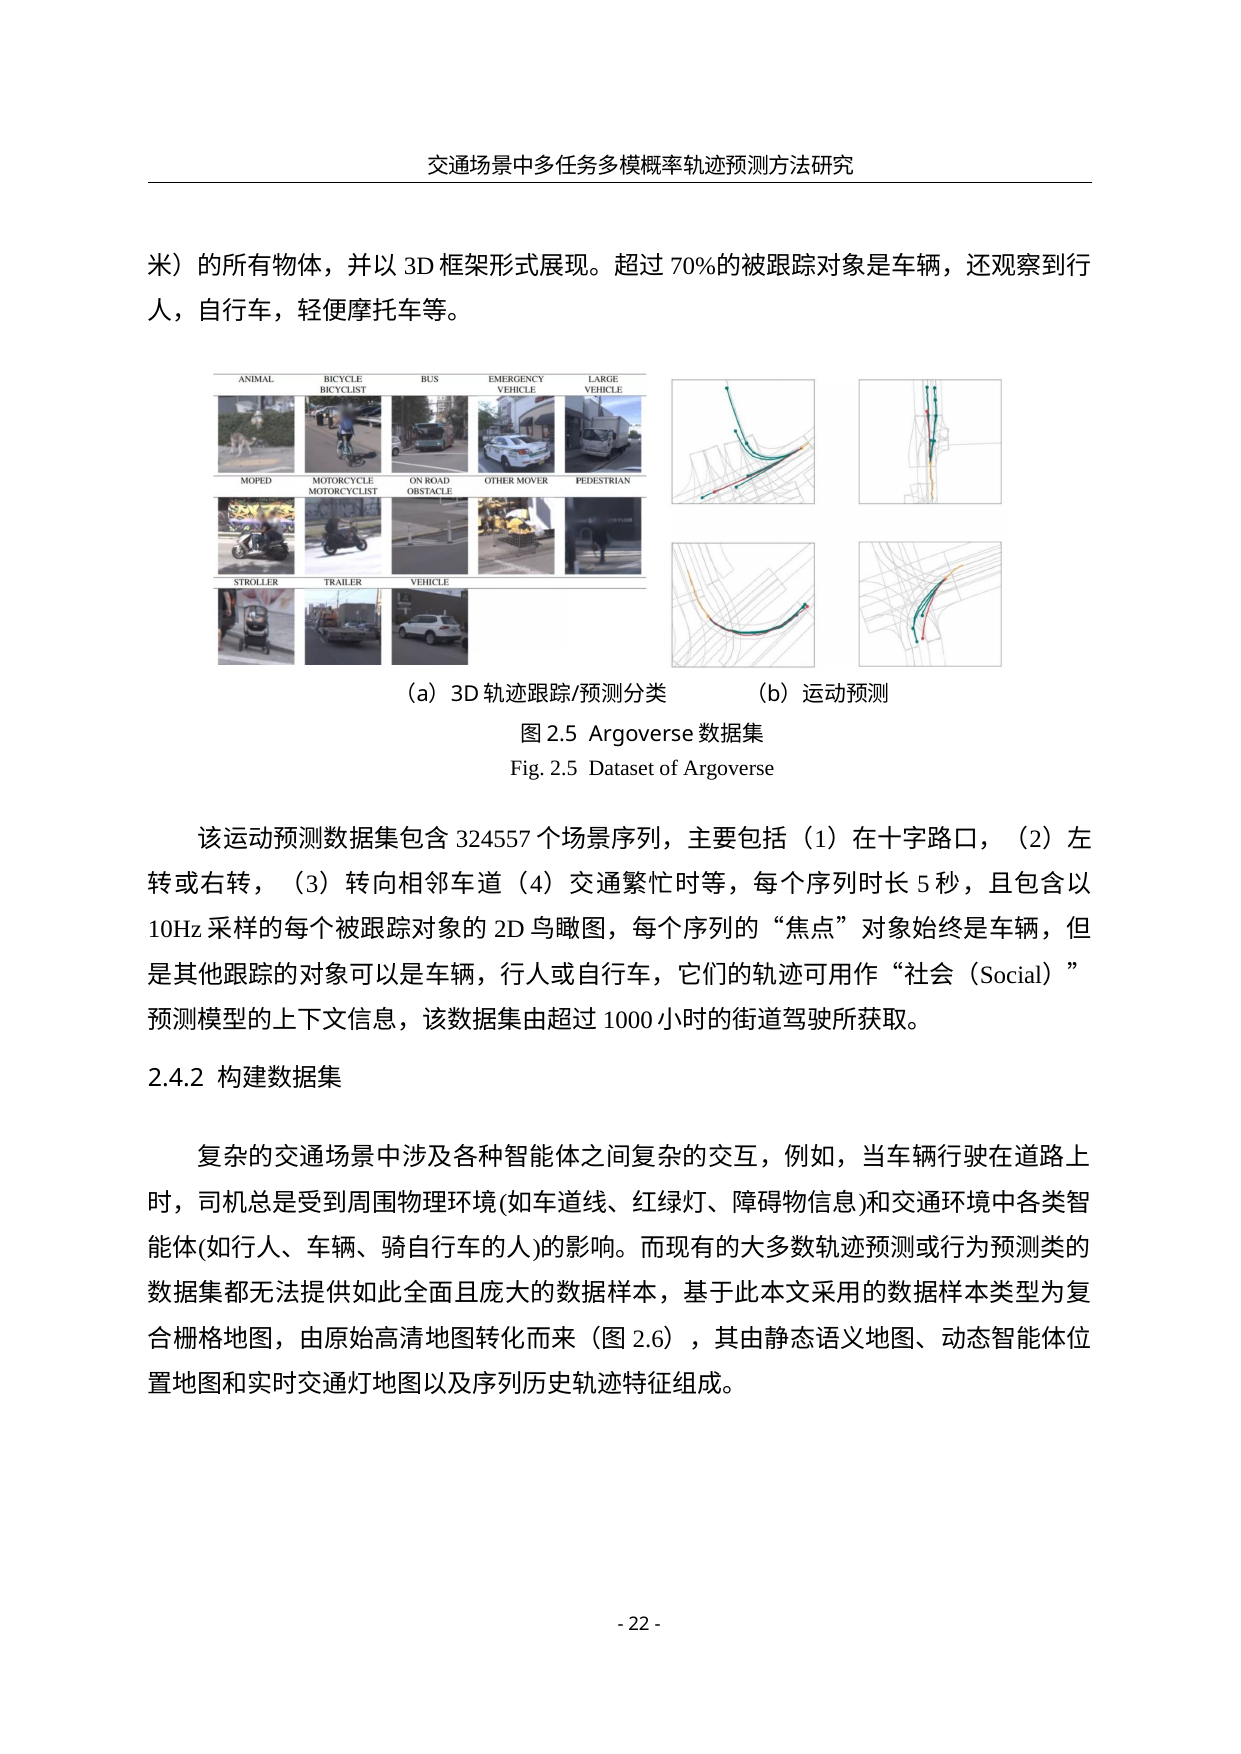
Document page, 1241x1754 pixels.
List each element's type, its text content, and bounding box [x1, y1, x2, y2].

subtitle 2.4.2 构建数据集 [148, 1057, 1092, 1094]
picture [666, 378, 1008, 669]
picture [213, 372, 650, 669]
text （a）3D轨迹跟踪/预测分类 （b）运动预测 [148, 676, 1092, 708]
text Fig. 2.5 Dataset of Argoverse [148, 755, 1092, 781]
text 该运动预测数据集包含324557个场景序列，主要包括（1）在十字路口，（2）左转或右转，（3）转向相邻车道（4）交通繁忙时等，每个序列时长5秒，且包含以10Hz采样的每个被跟踪对象的2D鸟瞰图，每个序列的“焦点”对象始终是车辆，但是其他跟踪的对象可以是车辆，行人或自行车，它们的轨迹可用作“社会（Social）”预测模型的上下文信息，该数据集由超过1000小时的街道驾驶所获取。 [148, 818, 1092, 1036]
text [148, 246, 1092, 327]
text 复杂的交通场景中涉及各种智能体之间复杂的交互，例如，当车辆行驶在道路上时，司机总是受到周围物理环境(如车道线、红绿灯、障碍物信息)和交通环境中各类智能体(如行人、车辆、骑自行车的人)的影响。而现有的大多数轨迹预测或行为预测类的数据集都无法提供如此全面且庞大的数据样本，基于此本文采用的数据样本类型为复合栅格地图，由原始高清地图转化而来（图2.6），其由静态语义地图、动态智能体位置地图和实时交通灯地图以及序列历史轨迹特征组成。 [148, 1137, 1092, 1399]
text 图2.5 Argoverse数据集 [148, 716, 1092, 747]
